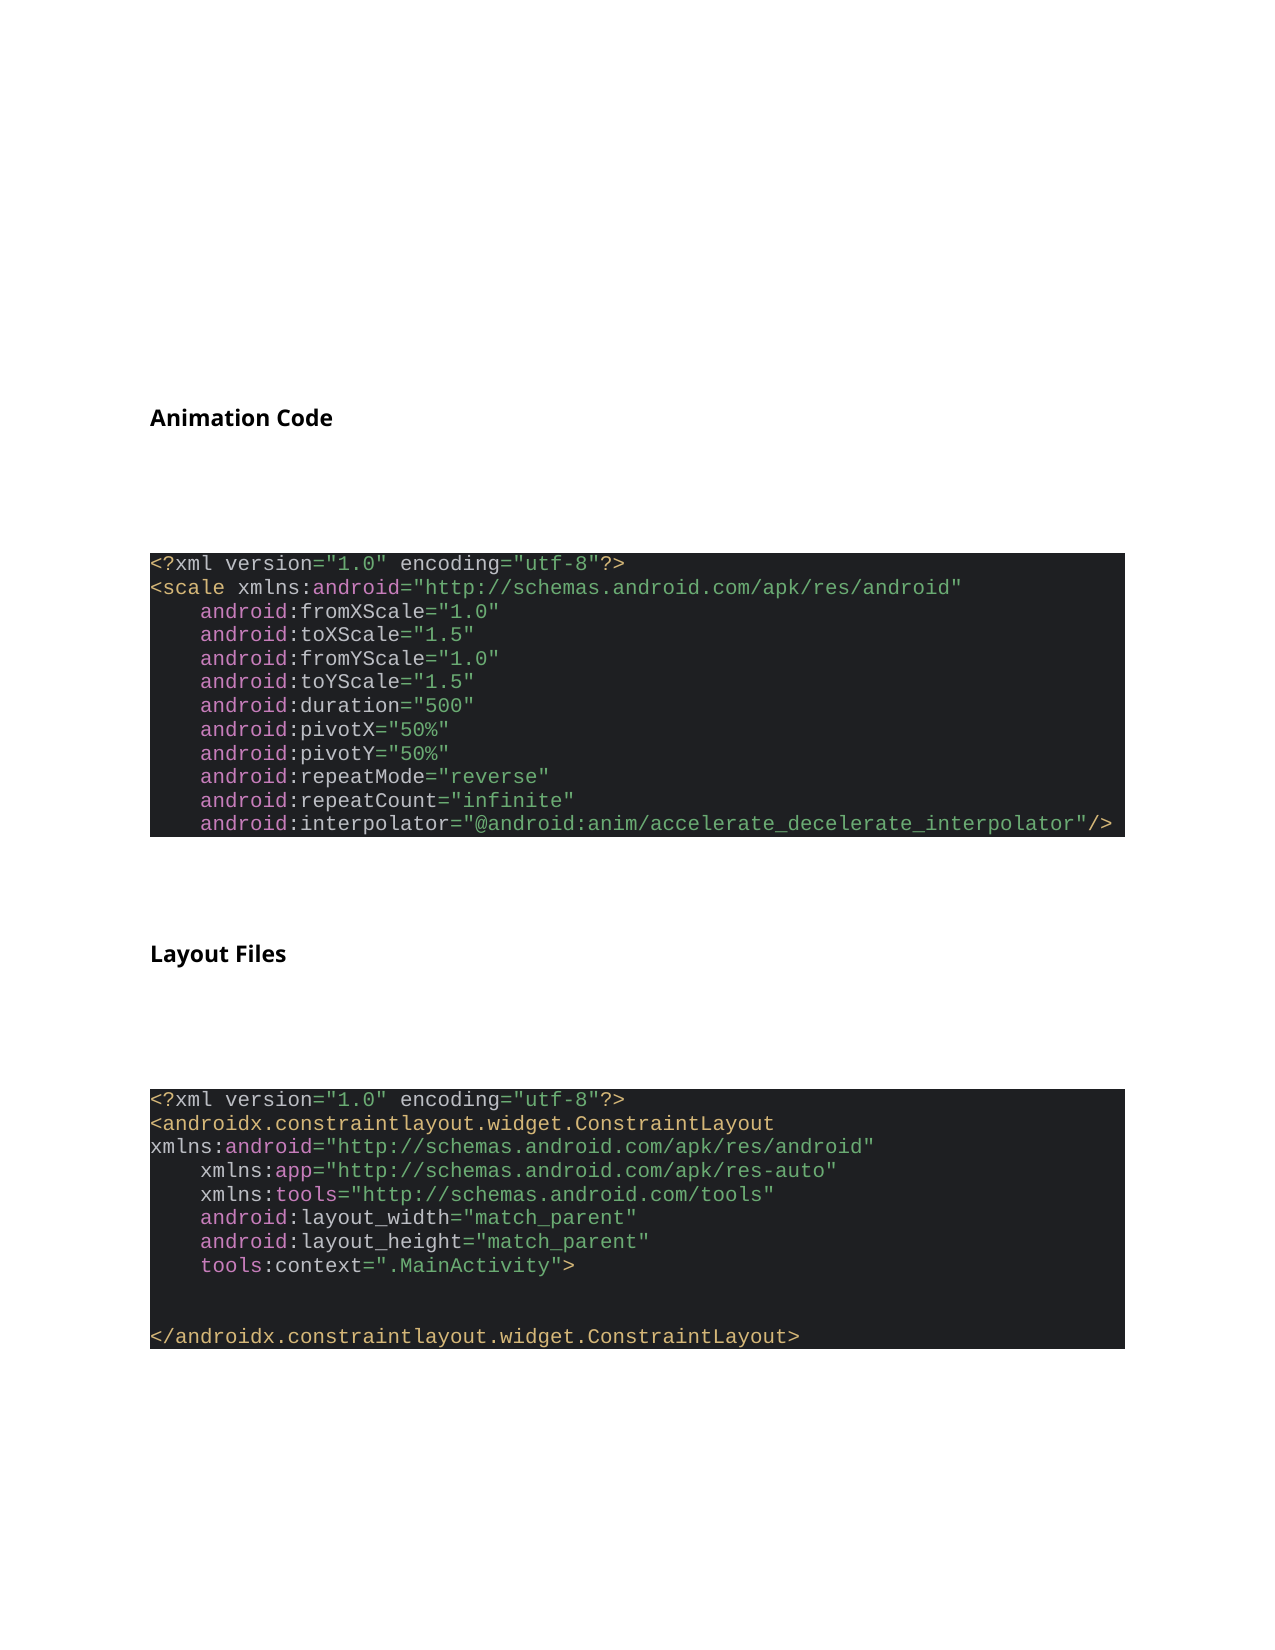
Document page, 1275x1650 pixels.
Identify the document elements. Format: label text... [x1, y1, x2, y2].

text <?xml version="1.0" encoding="utf-8"?> <scale xmlns:android="http://schemas.android.com/apk/res/android" android:fromXScale="1.0" android:toXScale="1.5" android:fromYScale="1.0" android:toYScale="1.5" android:duration="500" android:pivotX="50%" android:pivotY="50%" android:repeatMode="reverse" android:repeatCount="infinite" android:interpolator="@android:anim/accelerate_decelerate_interpolator"/> [150, 553, 1125, 837]
text Animation Code [150, 402, 1125, 433]
text <?xml version="1.0" encoding="utf-8"?> <androidx.constraintlayout.widget.ConstraintLayout xmlns:android="http://schemas.android.com/apk/res/android" xmlns:app="http://schemas.android.com/apk/res-auto" xmlns:tools="http://schemas.android.com/tools" android:layout_width="match_parent" android:layout_height="match_parent" tools:context=".MainActivity"> </androidx.constraintlayout.widget.ConstraintLayout> [150, 1089, 1125, 1349]
text Layout Files [150, 938, 1125, 969]
